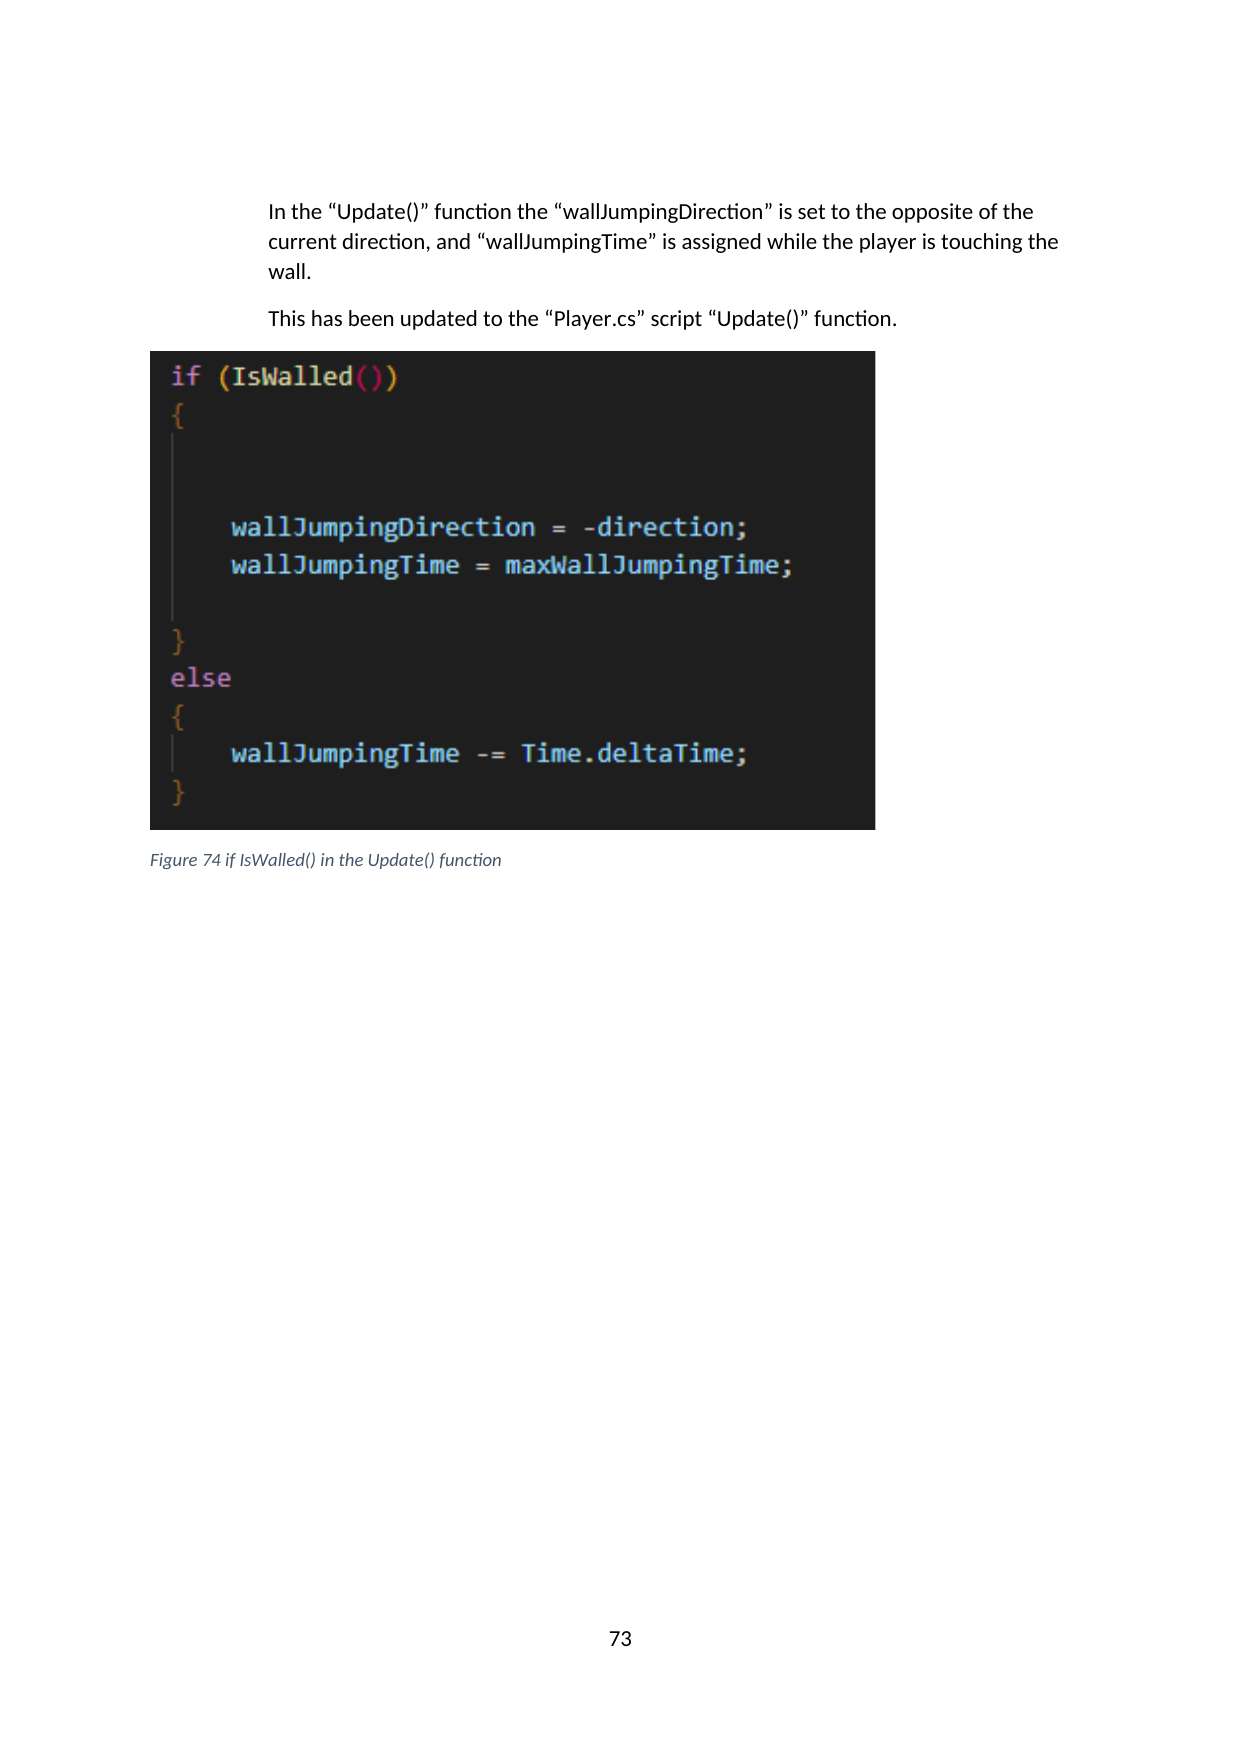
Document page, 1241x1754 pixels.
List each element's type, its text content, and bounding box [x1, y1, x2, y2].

text This has been updated to the “Player.cs” script “Update()” function. [268, 304, 1090, 332]
text In the “Update()” function the “wallJumpingDirection” is set to the opposite of the current direction, and “wallJumpingTime” is assigned while the player is touching the wall. [268, 197, 1090, 285]
picture [150, 351, 876, 830]
